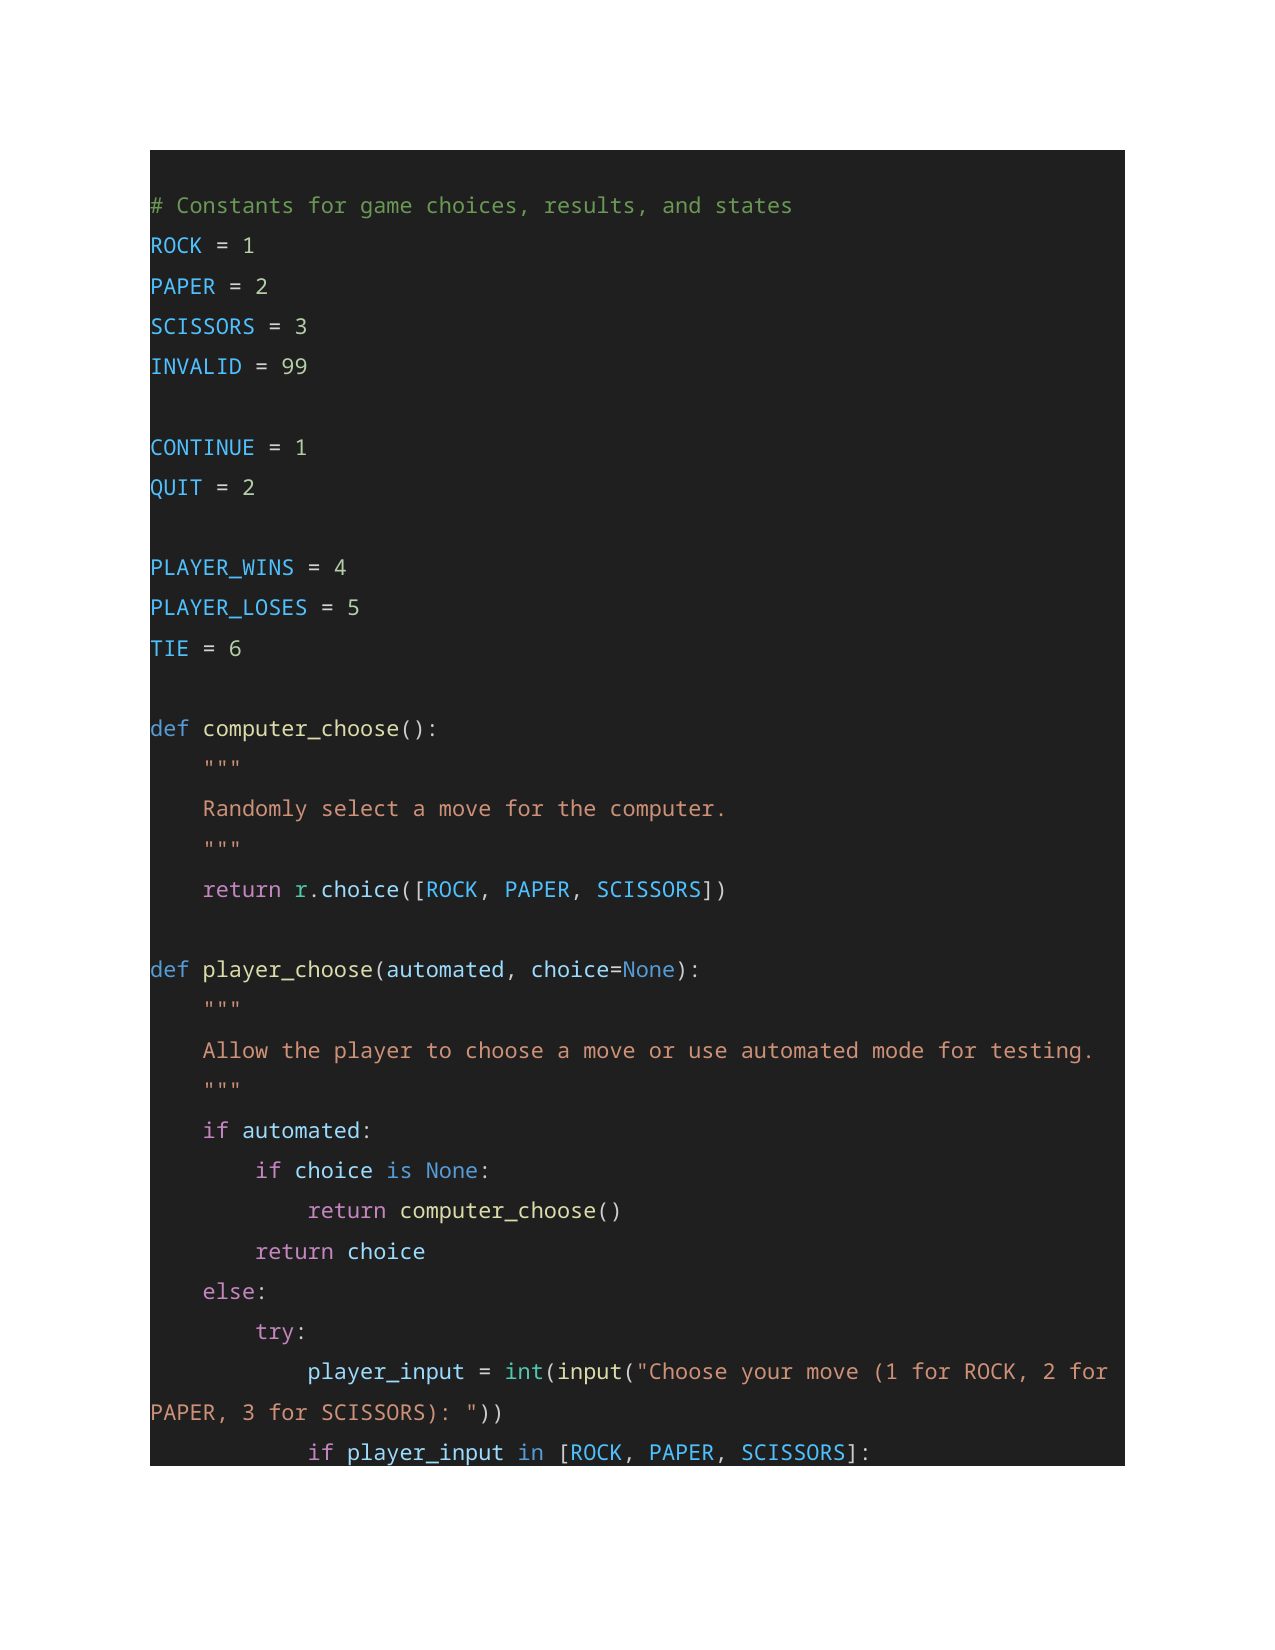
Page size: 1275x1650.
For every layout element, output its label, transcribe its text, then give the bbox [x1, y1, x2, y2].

text return choice [150, 1236, 1125, 1265]
text """ [150, 753, 1125, 783]
text """ [150, 833, 1125, 863]
text if player_input in [ROCK, PAPER, SCISSORS]: [150, 1437, 1125, 1466]
text Allow the player to choose a move or use automated mode for testing. [150, 1034, 1125, 1064]
text PLAYER_LOSES = 5 [150, 592, 1125, 622]
text else: [150, 1276, 1125, 1306]
text CONTINUE = 1 [150, 431, 1125, 461]
text TIE = 6 [150, 632, 1125, 662]
text PLAYER_WINS = 4 [150, 552, 1125, 582]
text try: [150, 1316, 1125, 1346]
text return r.choice([ROCK, PAPER, SCISSORS]) [150, 874, 1125, 903]
text if automated: [150, 1115, 1125, 1145]
text player_input = int(input("Choose your move (1 for ROCK, 2 for PAPER, 3 for SCISSORS): ")) [150, 1356, 1125, 1426]
text Randomly select a move for the computer. [150, 793, 1125, 823]
text INVALID = 99 [150, 351, 1125, 381]
text SCISSORS = 3 [150, 311, 1125, 341]
text def computer_choose(): [150, 713, 1125, 743]
text return computer_choose() [150, 1195, 1125, 1225]
text PAPER = 2 [150, 271, 1125, 300]
text if choice is None: [150, 1155, 1125, 1185]
text """ [150, 1075, 1125, 1104]
text ROCK = 1 [150, 230, 1125, 260]
text """ [150, 994, 1125, 1024]
text def player_choose(automated, choice=None): [150, 954, 1125, 984]
text # Constants for game choices, results, and states [150, 190, 1125, 220]
text QUIT = 2 [150, 472, 1125, 501]
